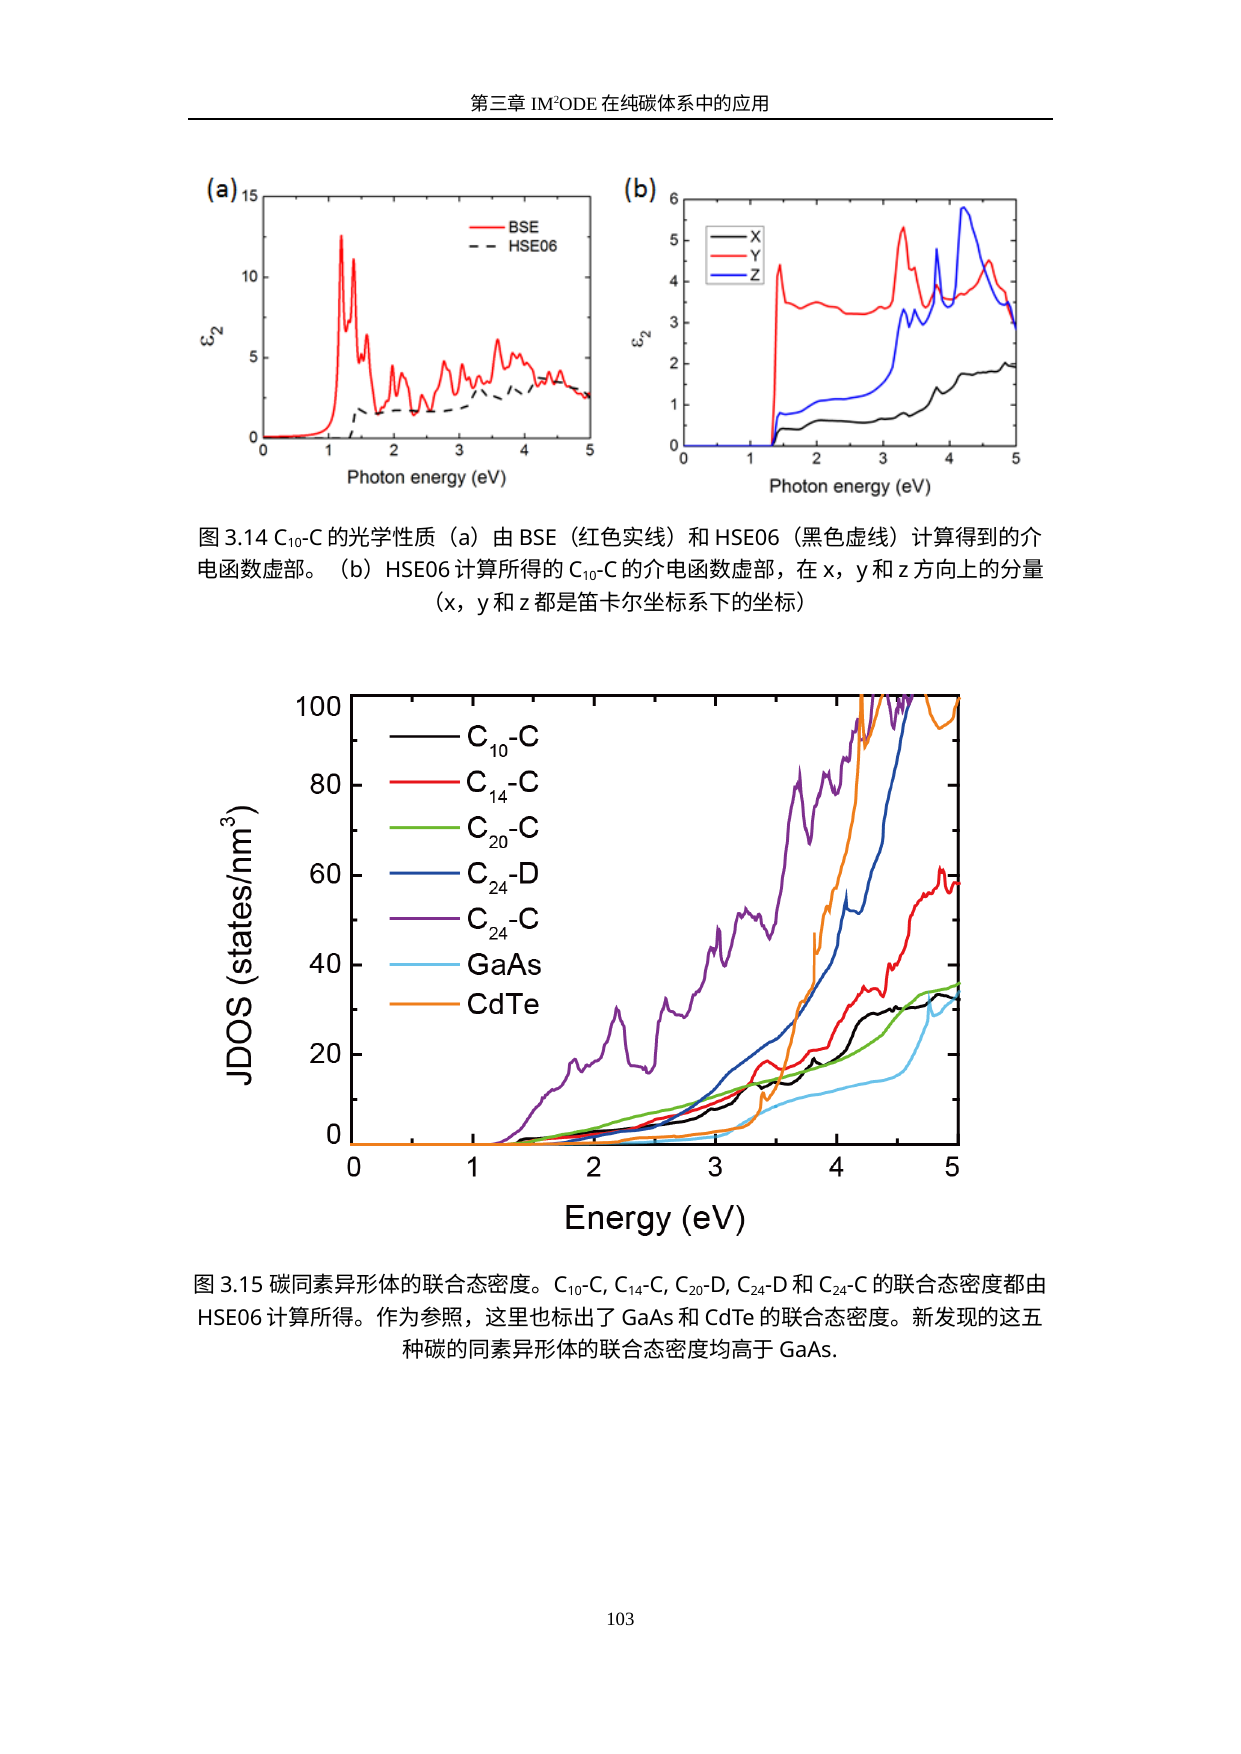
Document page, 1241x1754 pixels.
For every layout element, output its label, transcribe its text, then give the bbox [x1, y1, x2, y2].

text 图3.14 C10-C的光学性质（a）由BSE（红色实线）和HSE06（黑色虚线）计算得到的介电函数虚部。（b）HSE06计算所得的C10-C的介电函数虚部，在x，y和z方向上的分量（x，y和z都是笛卡尔坐标系下的坐标） [187, 519, 1053, 617]
picture [187, 162, 1053, 511]
text 图3.15 碳同素异形体的联合态密度。C10-C, C14-C, C20-D, C24-D和C24-C的联合态密度都由HSE06计算所得。作为参照，这里也标出了GaAs和CdTe的联合态密度。新发现的这五种碳的同素异形体的联合态密度均高于GaAs. [187, 1267, 1053, 1364]
picture [194, 649, 1047, 1260]
